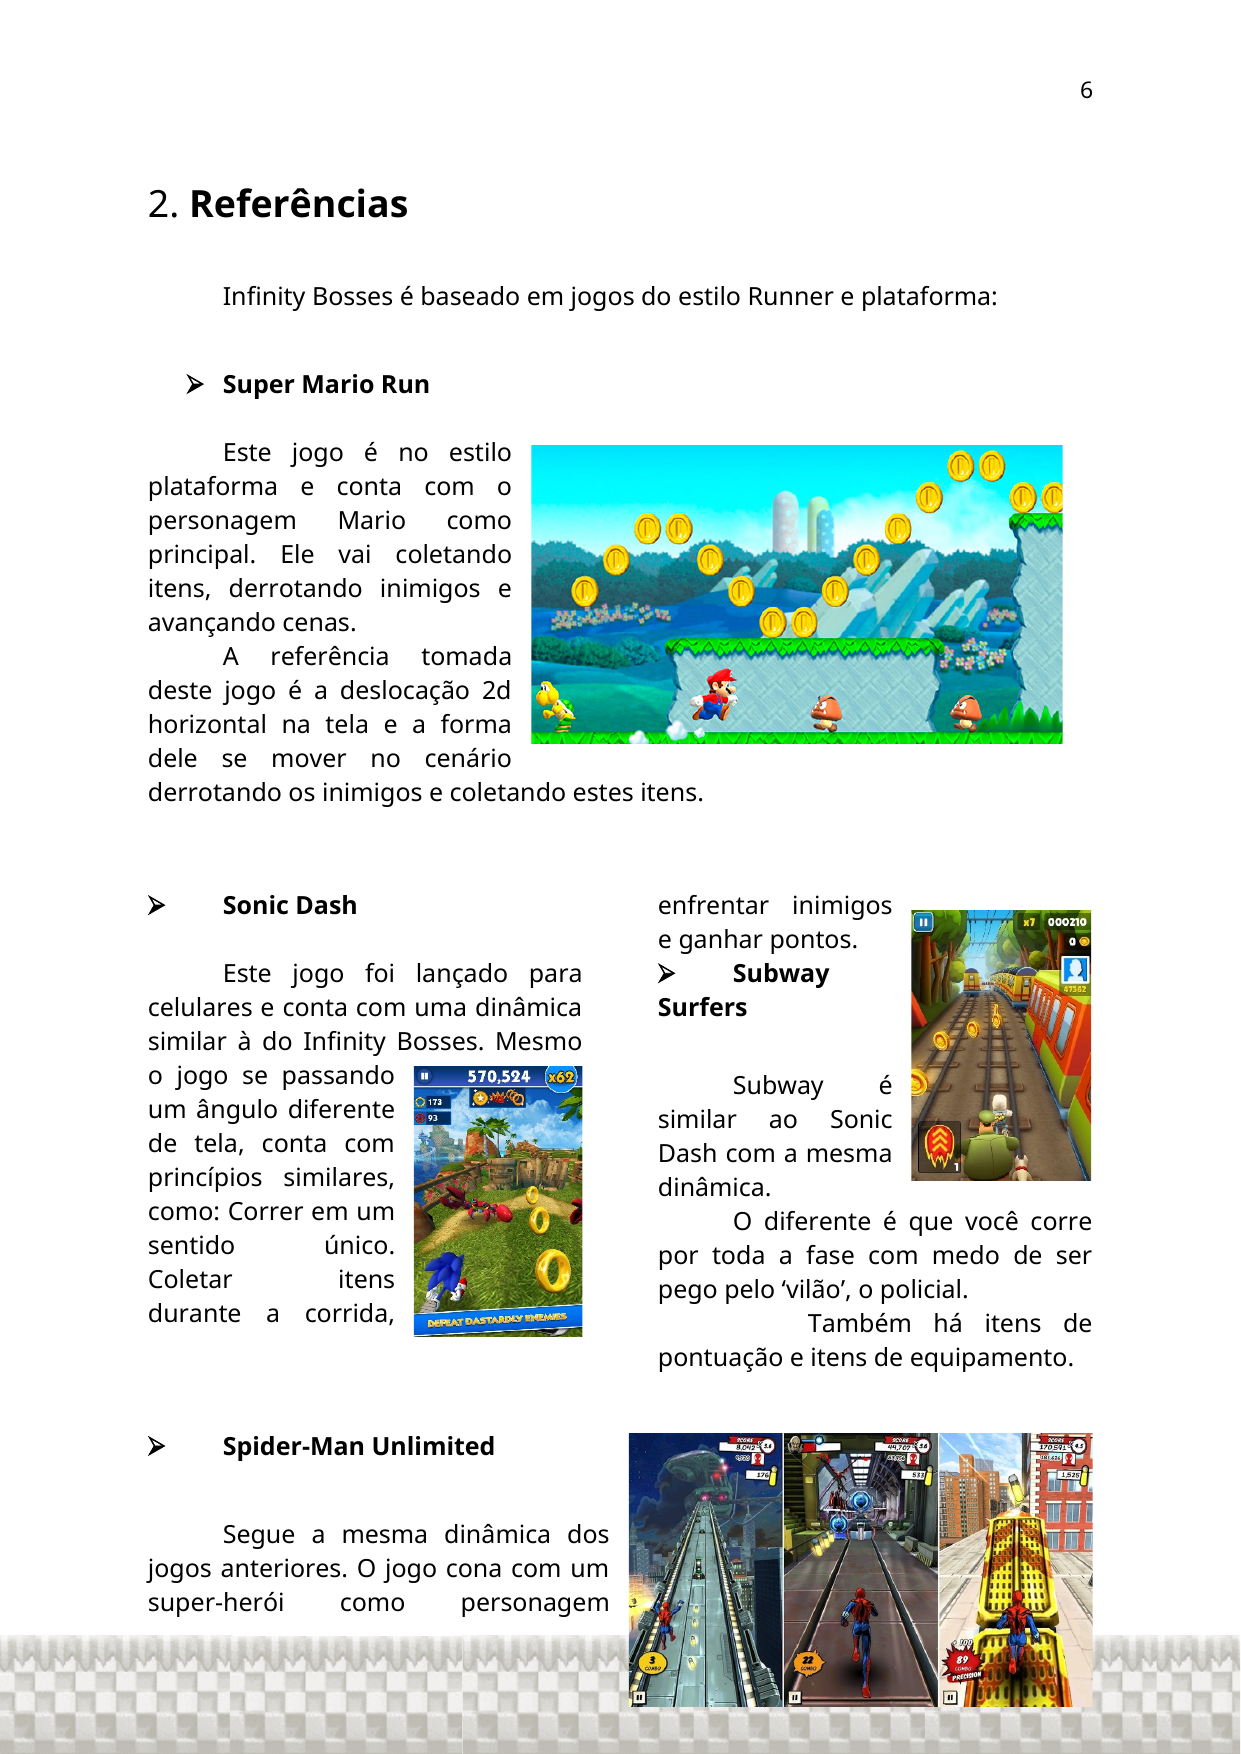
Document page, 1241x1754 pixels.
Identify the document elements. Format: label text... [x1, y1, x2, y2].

list Super Mario Run [185, 366, 1093, 400]
list A referência tomada deste jogo é a deslocação 2d horizontal na tela e a forma dele se mover no cenário derrotando os inimigos e coletando estes itens. [148, 639, 1093, 809]
list Sonic Dash [147, 887, 583, 921]
text Infinity Bosses é baseado em jogos do estilo Runner e plataforma: [148, 278, 1093, 312]
subtitle Referências [148, 177, 1093, 228]
list Spider-Man Unlimited [147, 1428, 1093, 1462]
list Subway Surfers [657, 955, 911, 1023]
picture [531, 445, 1063, 744]
text Também há itens de pontuação e itens de equipamento. [658, 1306, 1093, 1374]
text Subway é similar ao Sonic Dash com a mesma dinâmica. [658, 1068, 1093, 1204]
picture [628, 1433, 1093, 1707]
list Este jogo é no estilo plataforma e conta com o personagem Mario como principal. Ele vai coletando itens, derrotando inimigos e avançando cenas. [148, 434, 1093, 639]
text O diferente é que você corre por toda a fase com medo de ser pego pelo ‘vilão’, o policial. [658, 1204, 1093, 1306]
picture [413, 1066, 583, 1337]
list Este jogo foi lançado para celulares e conta com uma dinâmica similar à do Infinity Bosses. Mesmo o jogo se passando um ângulo diferente de tela, conta com princípios similares, como: Correr em um sentido único. Coletar itens durante a corrida, enfrentar inimigos e ganhar pontos. [658, 887, 1093, 955]
picture [911, 910, 1092, 1181]
